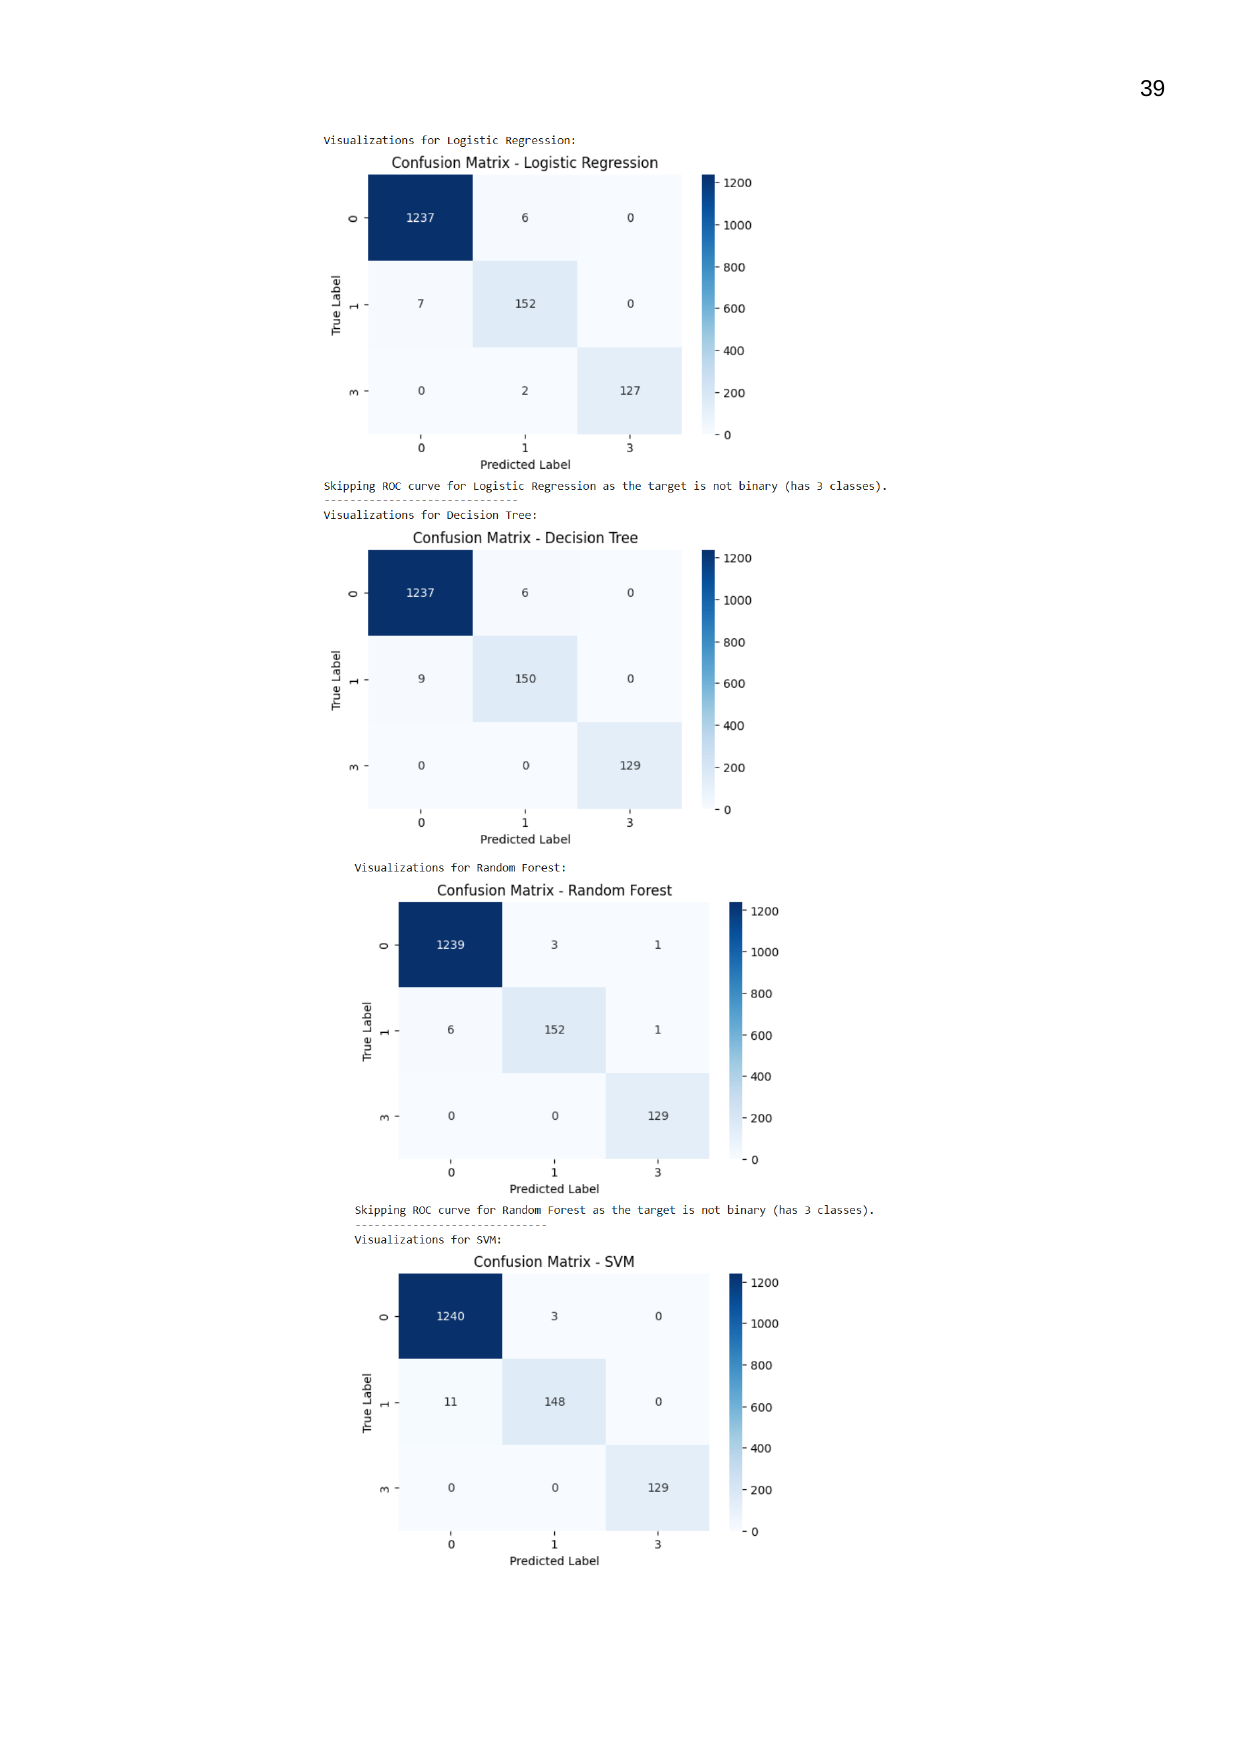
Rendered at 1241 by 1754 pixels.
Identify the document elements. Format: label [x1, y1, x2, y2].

picture [319, 127, 921, 854]
picture [352, 857, 888, 1577]
